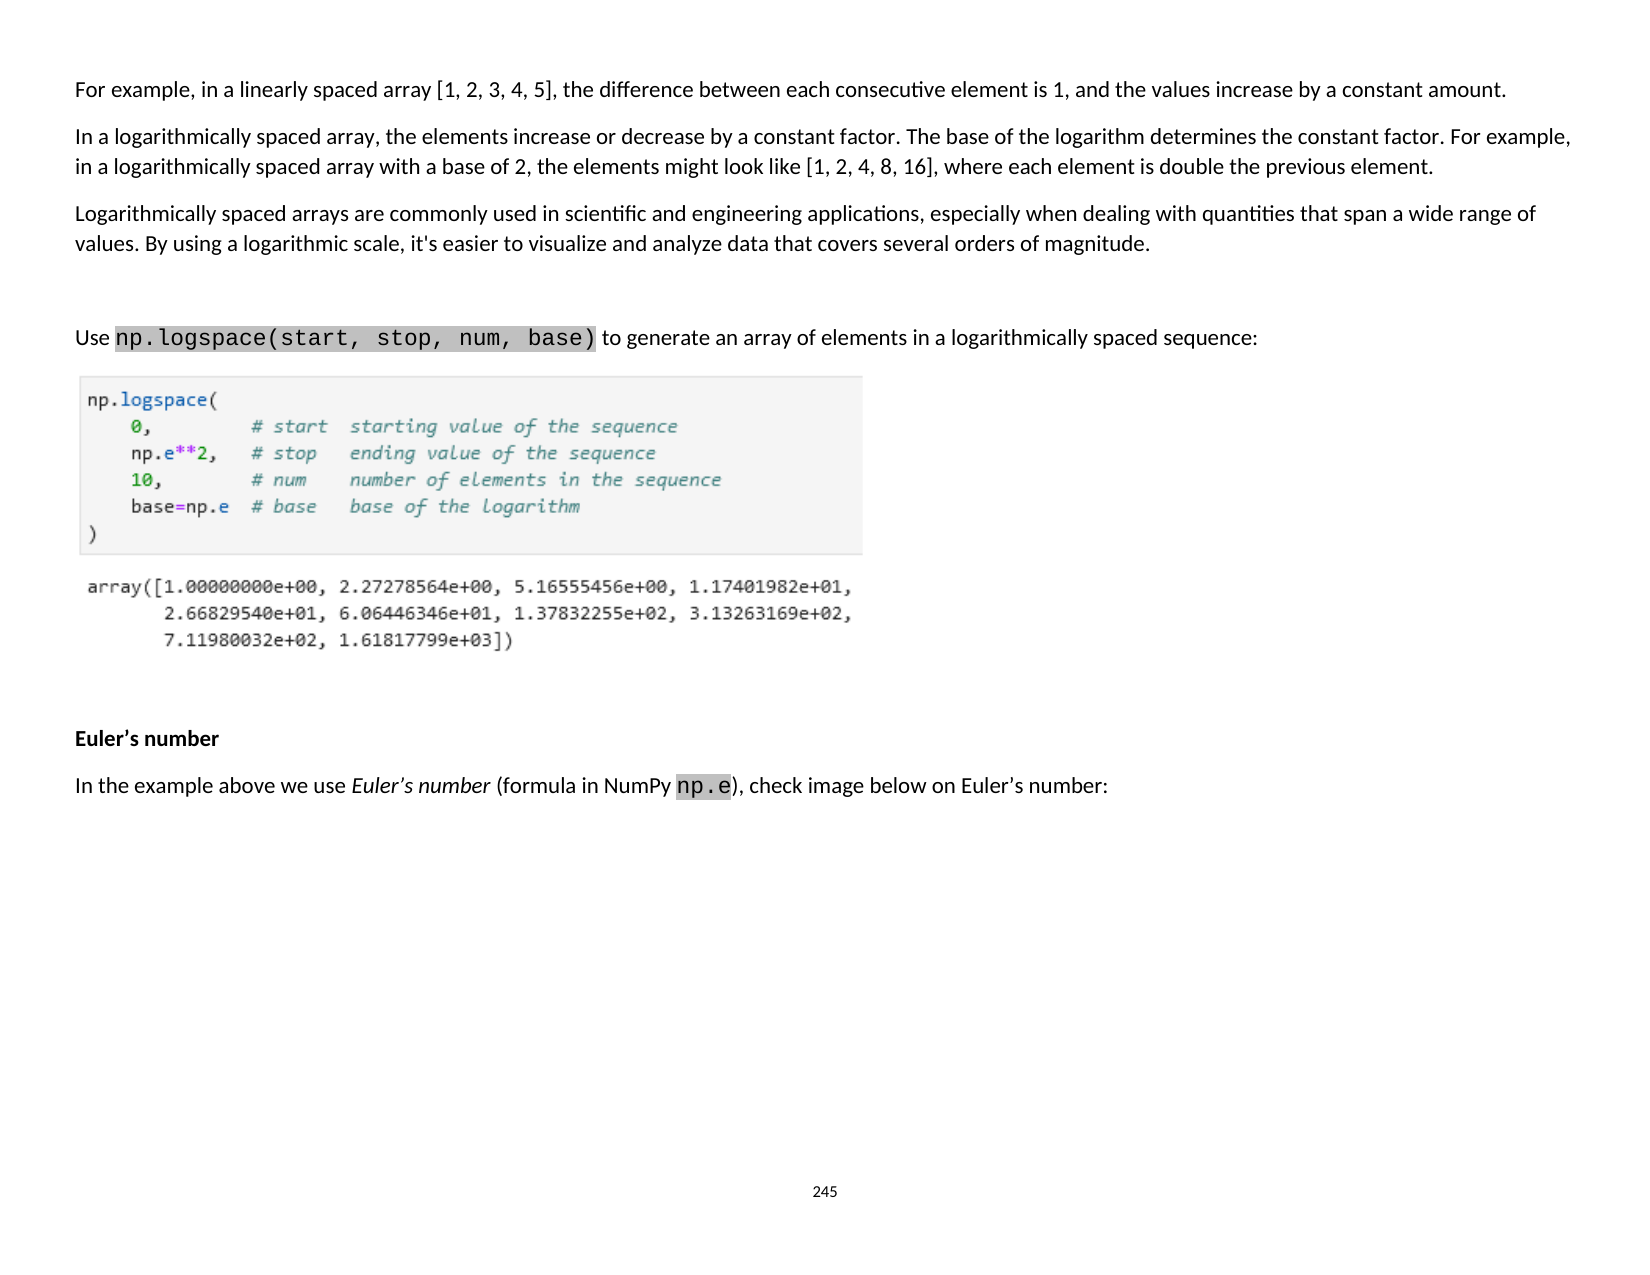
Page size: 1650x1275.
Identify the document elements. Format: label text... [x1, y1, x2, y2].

text For example, in a linearly spaced array [1, 2, 3, 4, 5], the difference between each consecutive element is 1, and the values increase by a constant amount. [75, 75, 1575, 103]
text Use np.logspace(start, stop, num, base) to generate an array of elements in a logarithmically spaced sequence: [75, 323, 1575, 352]
text Euler’s number [75, 724, 1575, 752]
text In a logarithmically spaced array, the elements increase or decrease by a constant factor. The base of the logarithm determines the constant factor. For example, in a logarithmically spaced array with a base of 2, the elements might look like [1, 2, 4, 8, 16], where each element is double the previous element. [75, 122, 1575, 180]
text Logarithmically spaced arrays are commonly used in scientific and engineering applications, especially when dealing with quantities that span a wide range of values. By using a logarithmic scale, it's easier to visualize and analyze data that covers several orders of magnitude. [75, 199, 1575, 257]
picture [75, 371, 863, 659]
text In the example above we use Euler’s number (formula in NumPy np.e), check image below on Euler’s number: [75, 771, 1575, 800]
